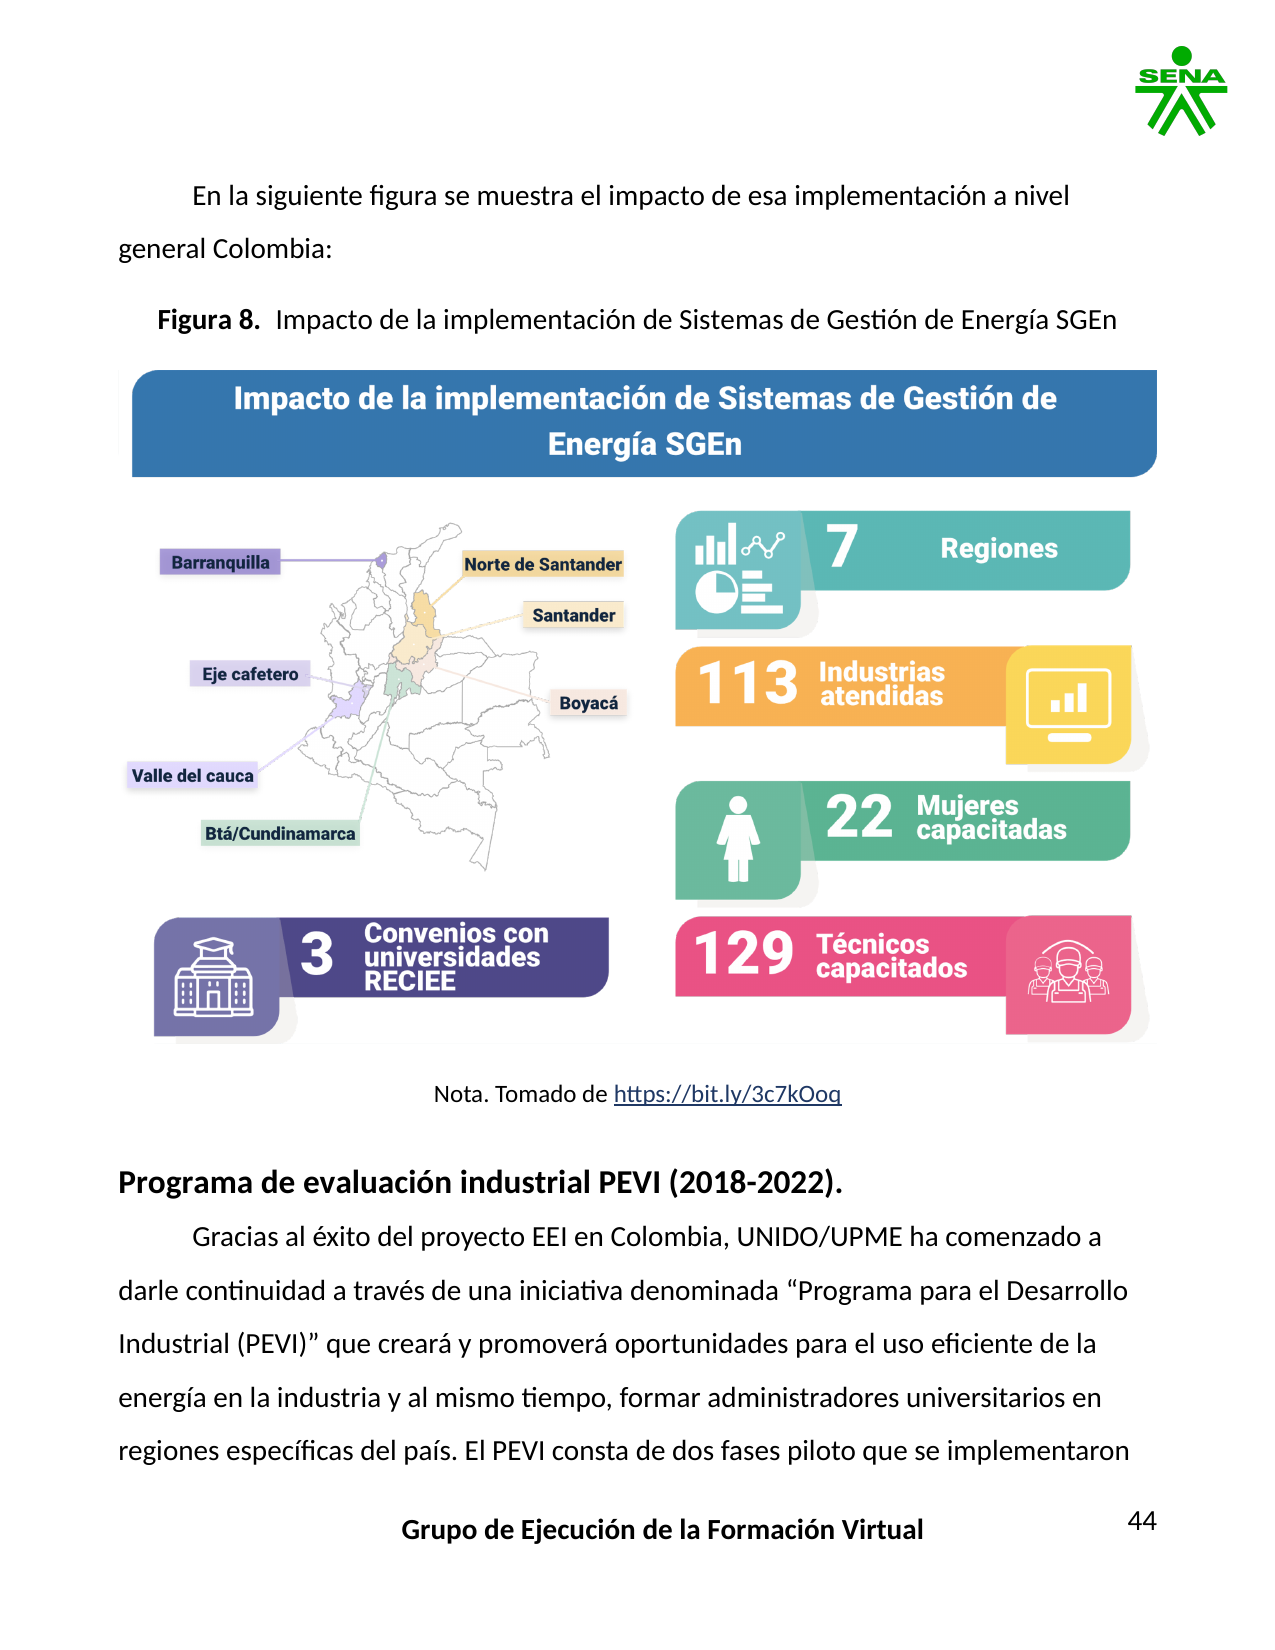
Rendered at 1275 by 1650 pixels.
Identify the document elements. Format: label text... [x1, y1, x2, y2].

text Impacto de la implementación de Sistemas de Gestión de Energía SGEn [118, 301, 1157, 336]
text Nota. Tomado de https://bit.ly/3c7kOoq [118, 1078, 1157, 1108]
picture [118, 370, 1157, 1044]
text En la siguiente figura se muestra el impacto de esa implementación a nivel general Colombia: [118, 177, 1157, 266]
subtitle Programa de evaluación industrial PEVI (2018-2022). [118, 1161, 1157, 1202]
picture [1135, 46, 1228, 136]
